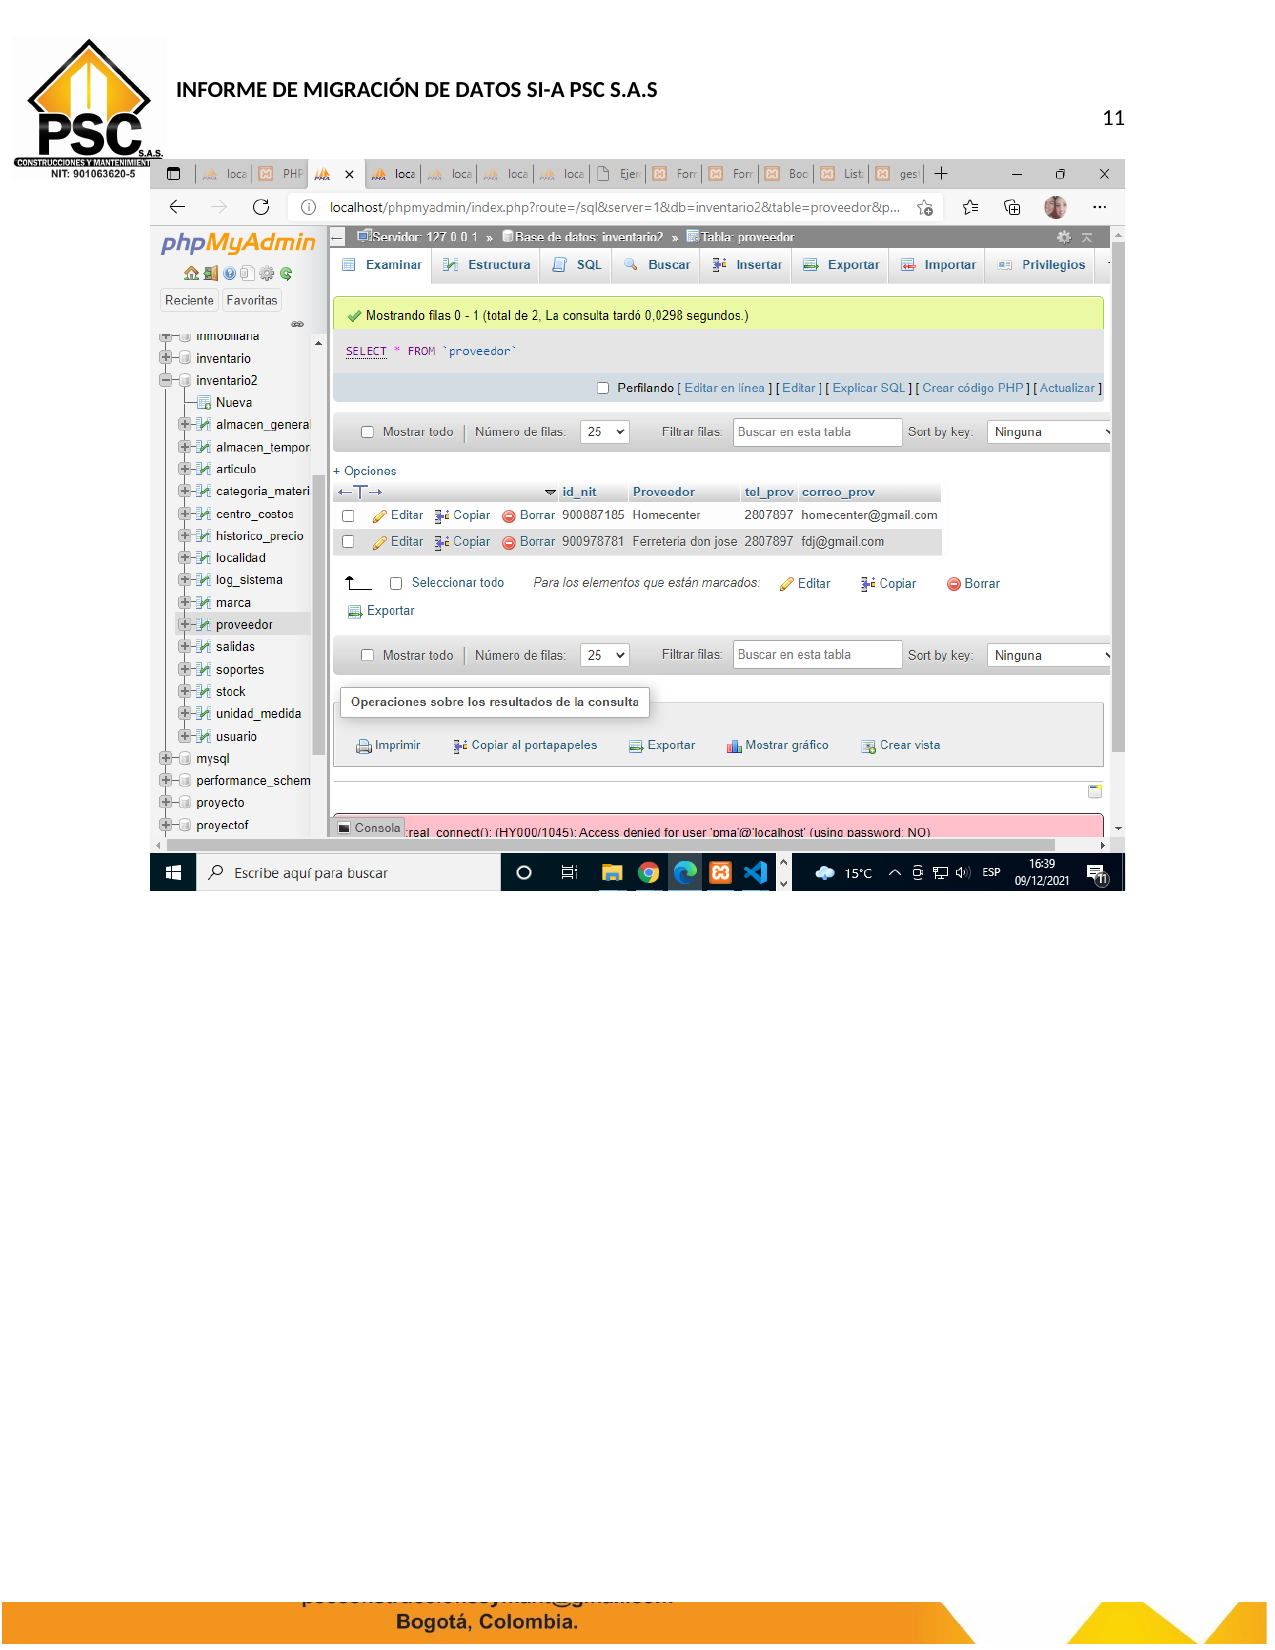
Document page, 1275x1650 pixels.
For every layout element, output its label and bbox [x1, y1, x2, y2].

picture [11, 36, 1125, 891]
